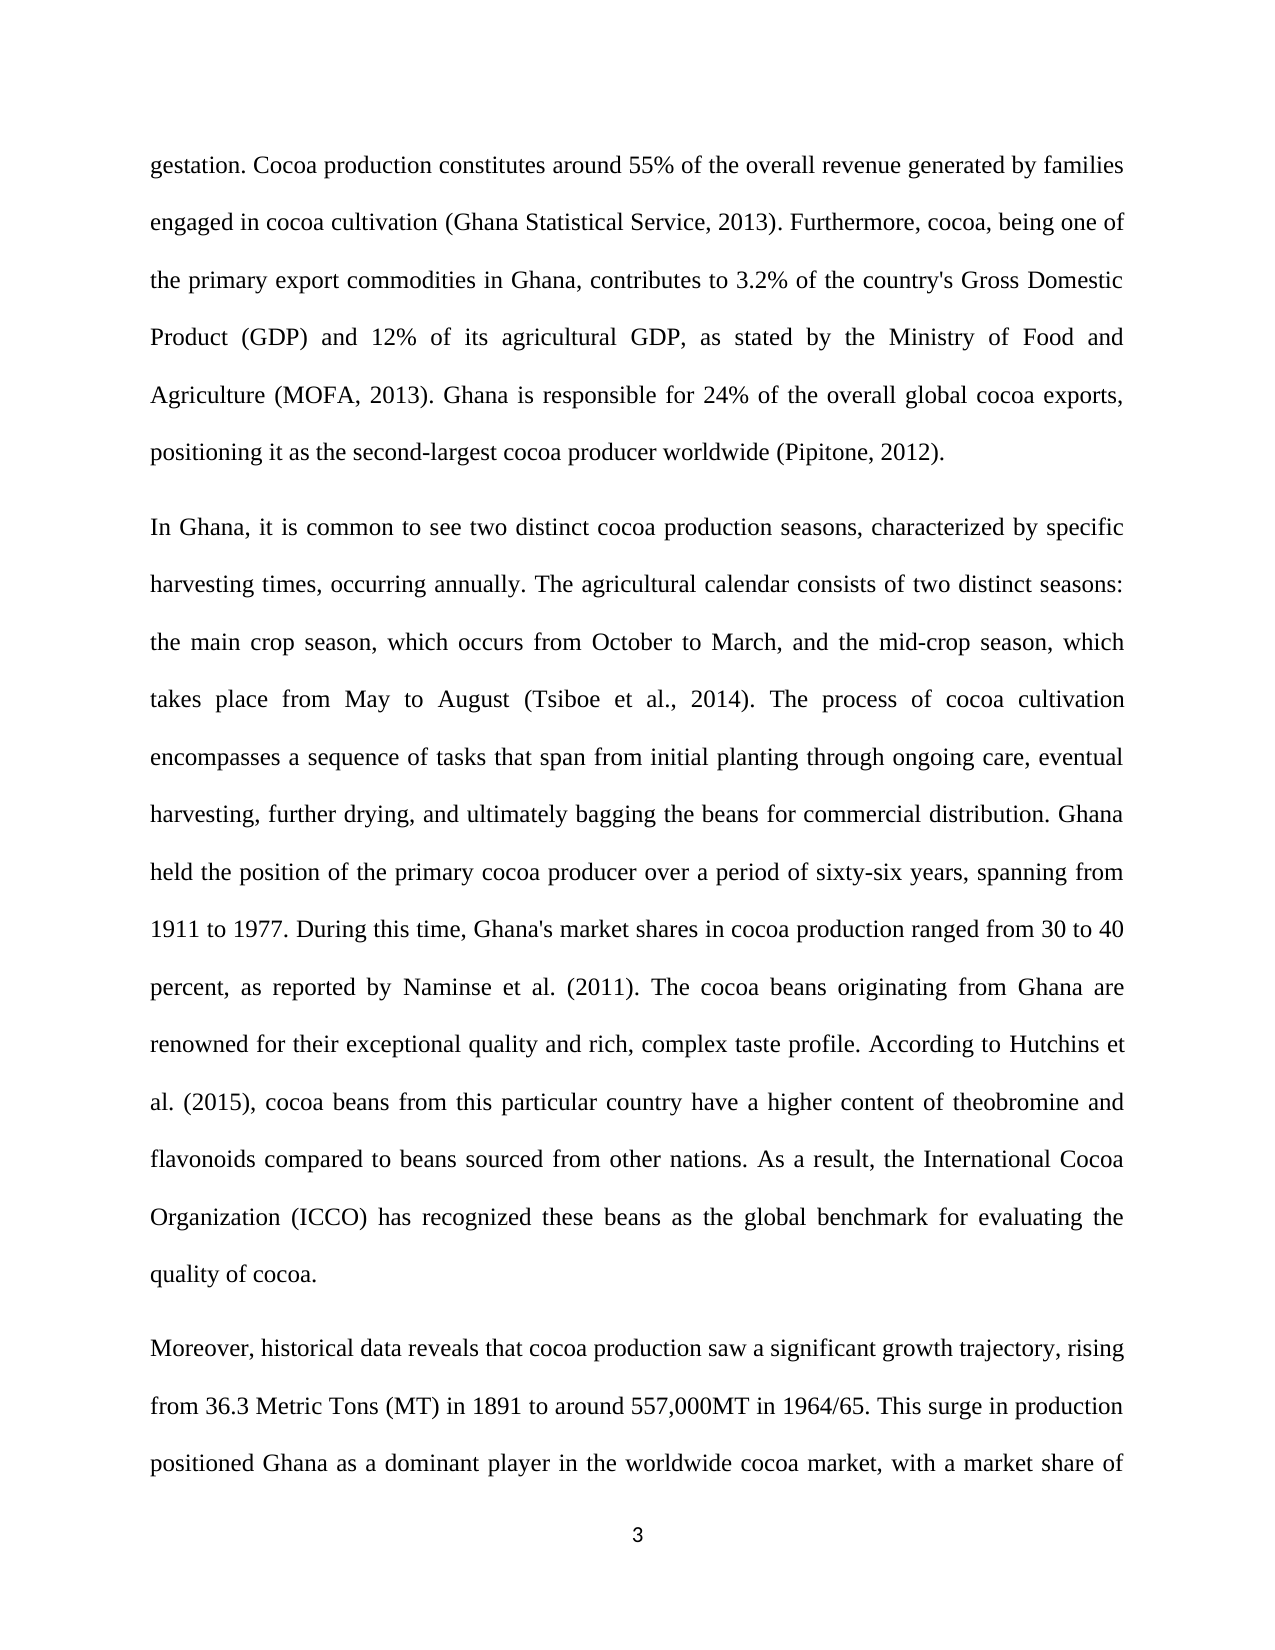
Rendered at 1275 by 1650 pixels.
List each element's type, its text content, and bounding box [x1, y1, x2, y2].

text In Ghana, it is common to see two distinct cocoa production seasons, characterized by specific harvesting times, occurring annually. The agricultural calendar consists of two distinct seasons: the main crop season, which occurs from October to March, and the mid-crop season, which takes place from May to August (Tsiboe et al., 2014). The process of cocoa cultivation encompasses a sequence of tasks that span from initial planting through ongoing care, eventual harvesting, further drying, and ultimately bagging the beans for commercial distribution. Ghana held the position of the primary cocoa producer over a period of sixty-six years, spanning from 1911 to 1977. During this time, Ghana's market shares in cocoa production ranged from 30 to 40 percent, as reported by Naminse et al. (2011). The cocoa beans originating from Ghana are renowned for their exceptional quality and rich, complex taste profile. According to Hutchins et al. (2015), cocoa beans from this particular country have a higher content of theobromine and flavonoids compared to beans sourced from other nations. As a result, the International Cocoa Organization (ICCO) has recognized these beans as the global benchmark for evaluating the quality of cocoa. [150, 512, 1125, 1288]
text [150, 150, 1125, 466]
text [150, 1333, 1125, 1477]
